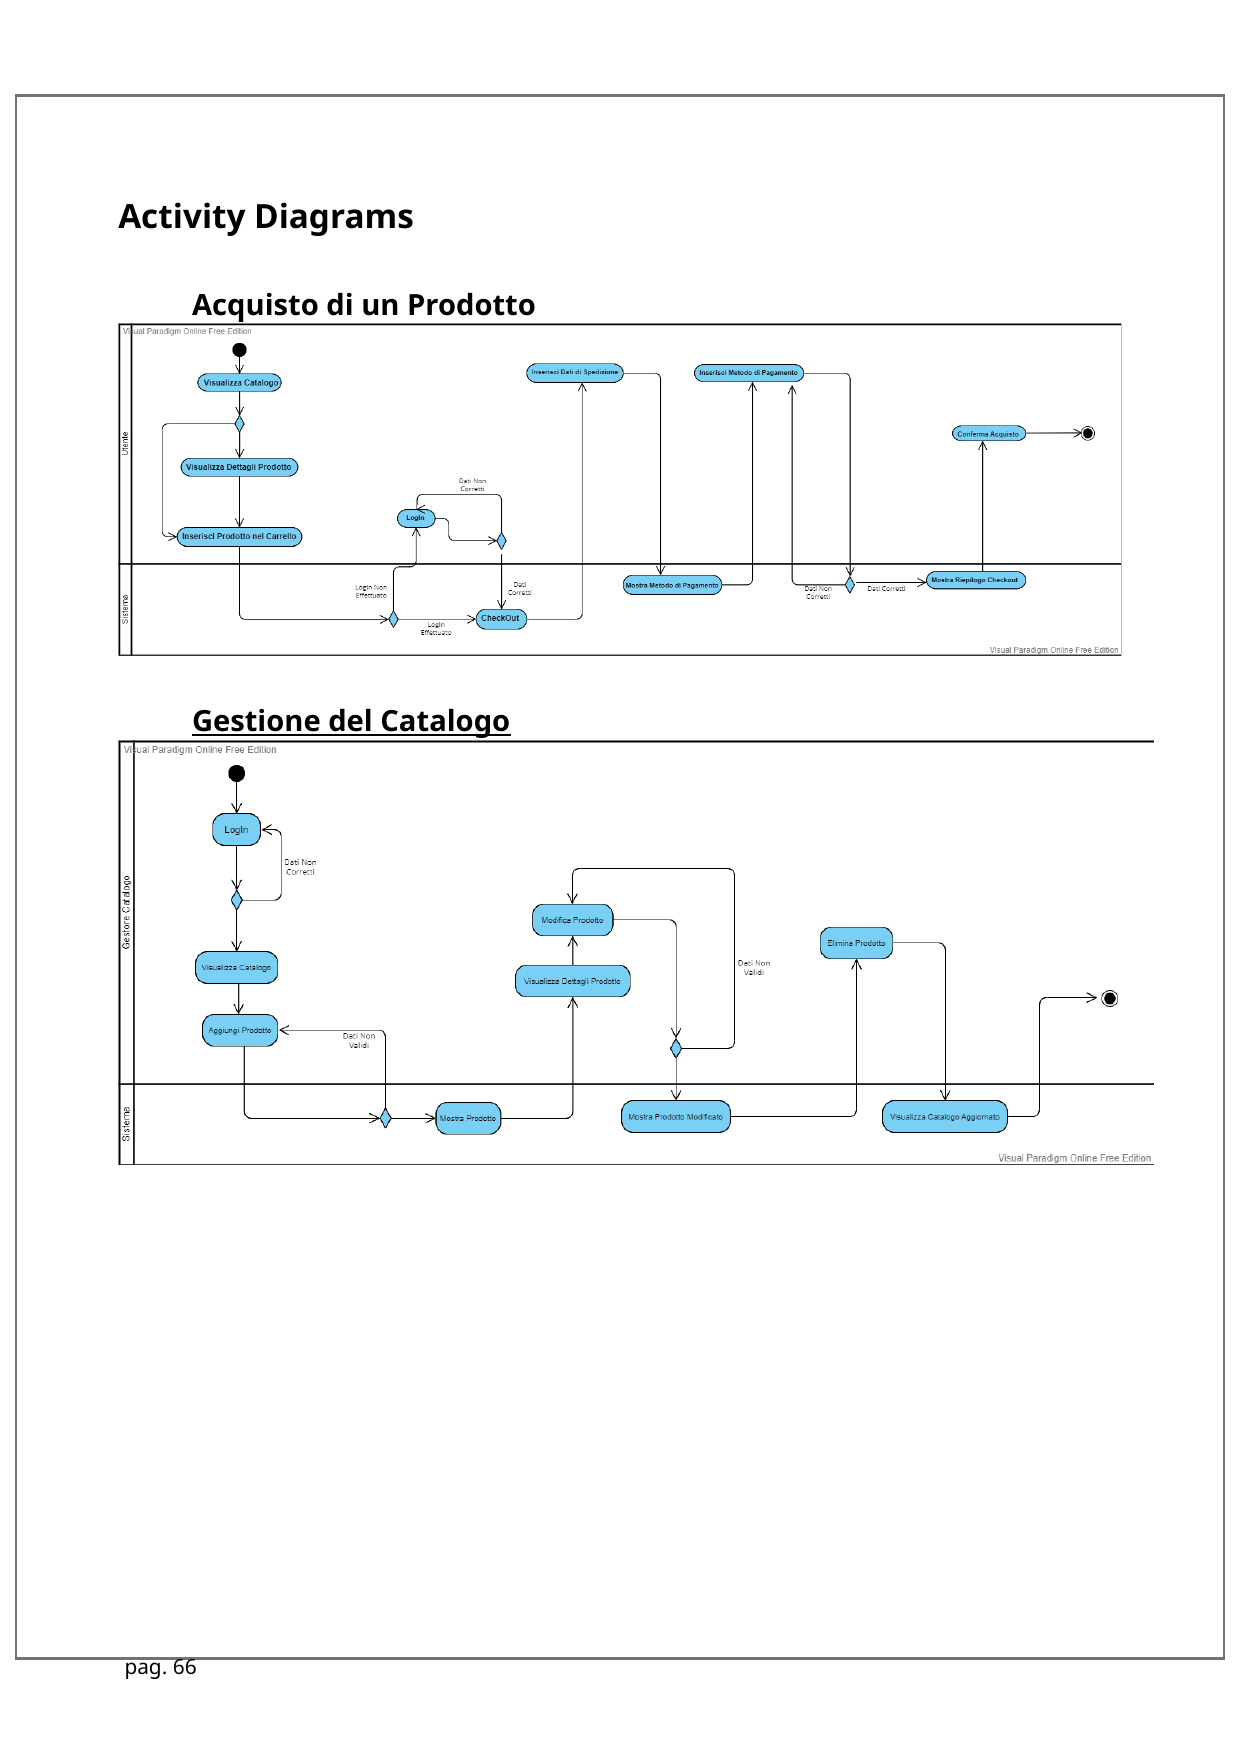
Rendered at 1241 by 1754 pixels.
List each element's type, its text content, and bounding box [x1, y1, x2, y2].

picture [118, 740, 1154, 1165]
text Gestione del Catalogo [118, 701, 1122, 740]
text Activity Diagrams [118, 193, 1122, 238]
text Acquisto di un Prodotto [118, 284, 1122, 323]
picture [118, 323, 1122, 656]
